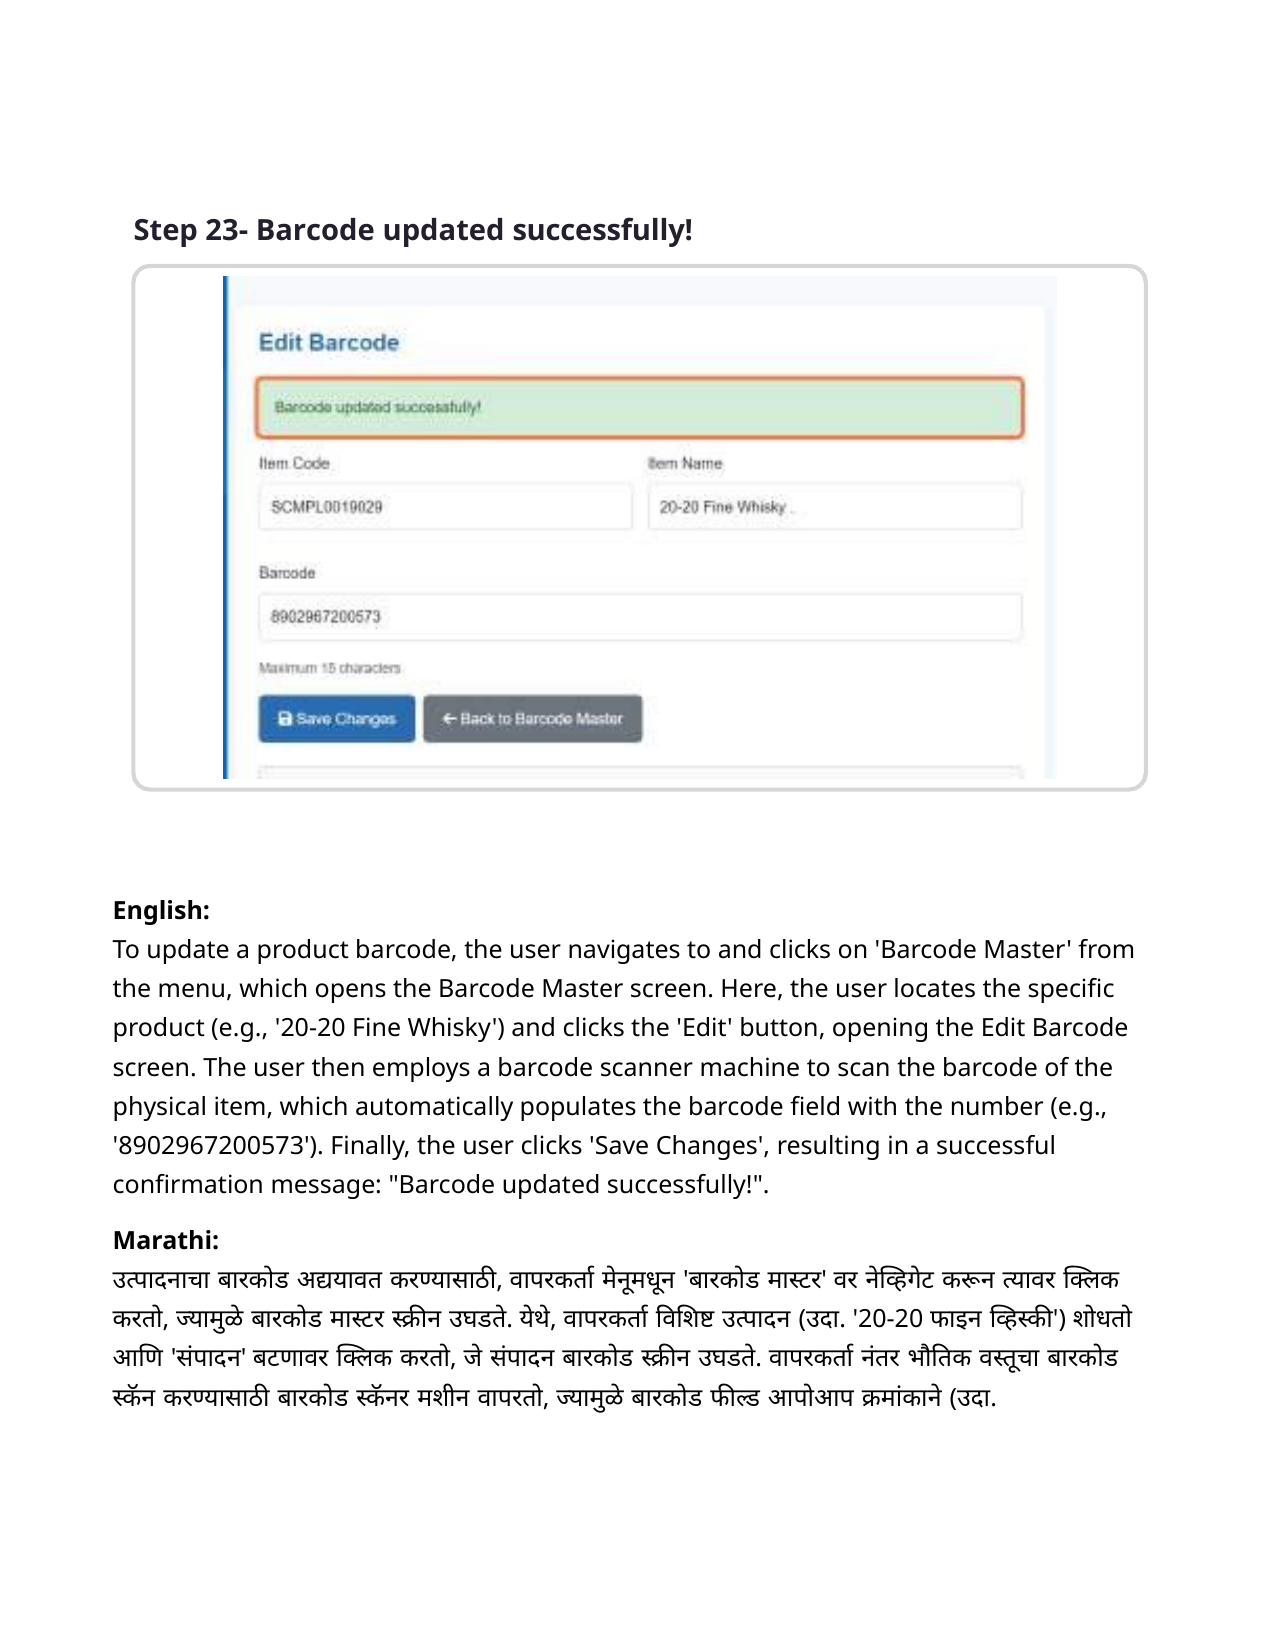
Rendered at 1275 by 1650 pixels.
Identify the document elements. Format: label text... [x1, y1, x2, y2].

text English: To update a product barcode, the user navigates to and clicks on 'Barcode Master' from the menu, which opens the Barcode Master screen. Here, the user locates the specific product (e.g., '20-20 Fine Whisky') and clicks the 'Edit' button, opening the Edit Barcode screen. The user then employs a barcode scanner machine to scan the barcode of the physical item, which automatically populates the barcode field with the number (e.g., '8902967200573'). Finally, the user clicks 'Save Changes', resulting in a successful confirmation message: "Barcode updated successfully!". [112, 892, 1162, 1201]
picture [223, 276, 1057, 779]
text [112, 1222, 1162, 1413]
text Step 23- Barcode updated successfully! [133, 209, 1162, 249]
